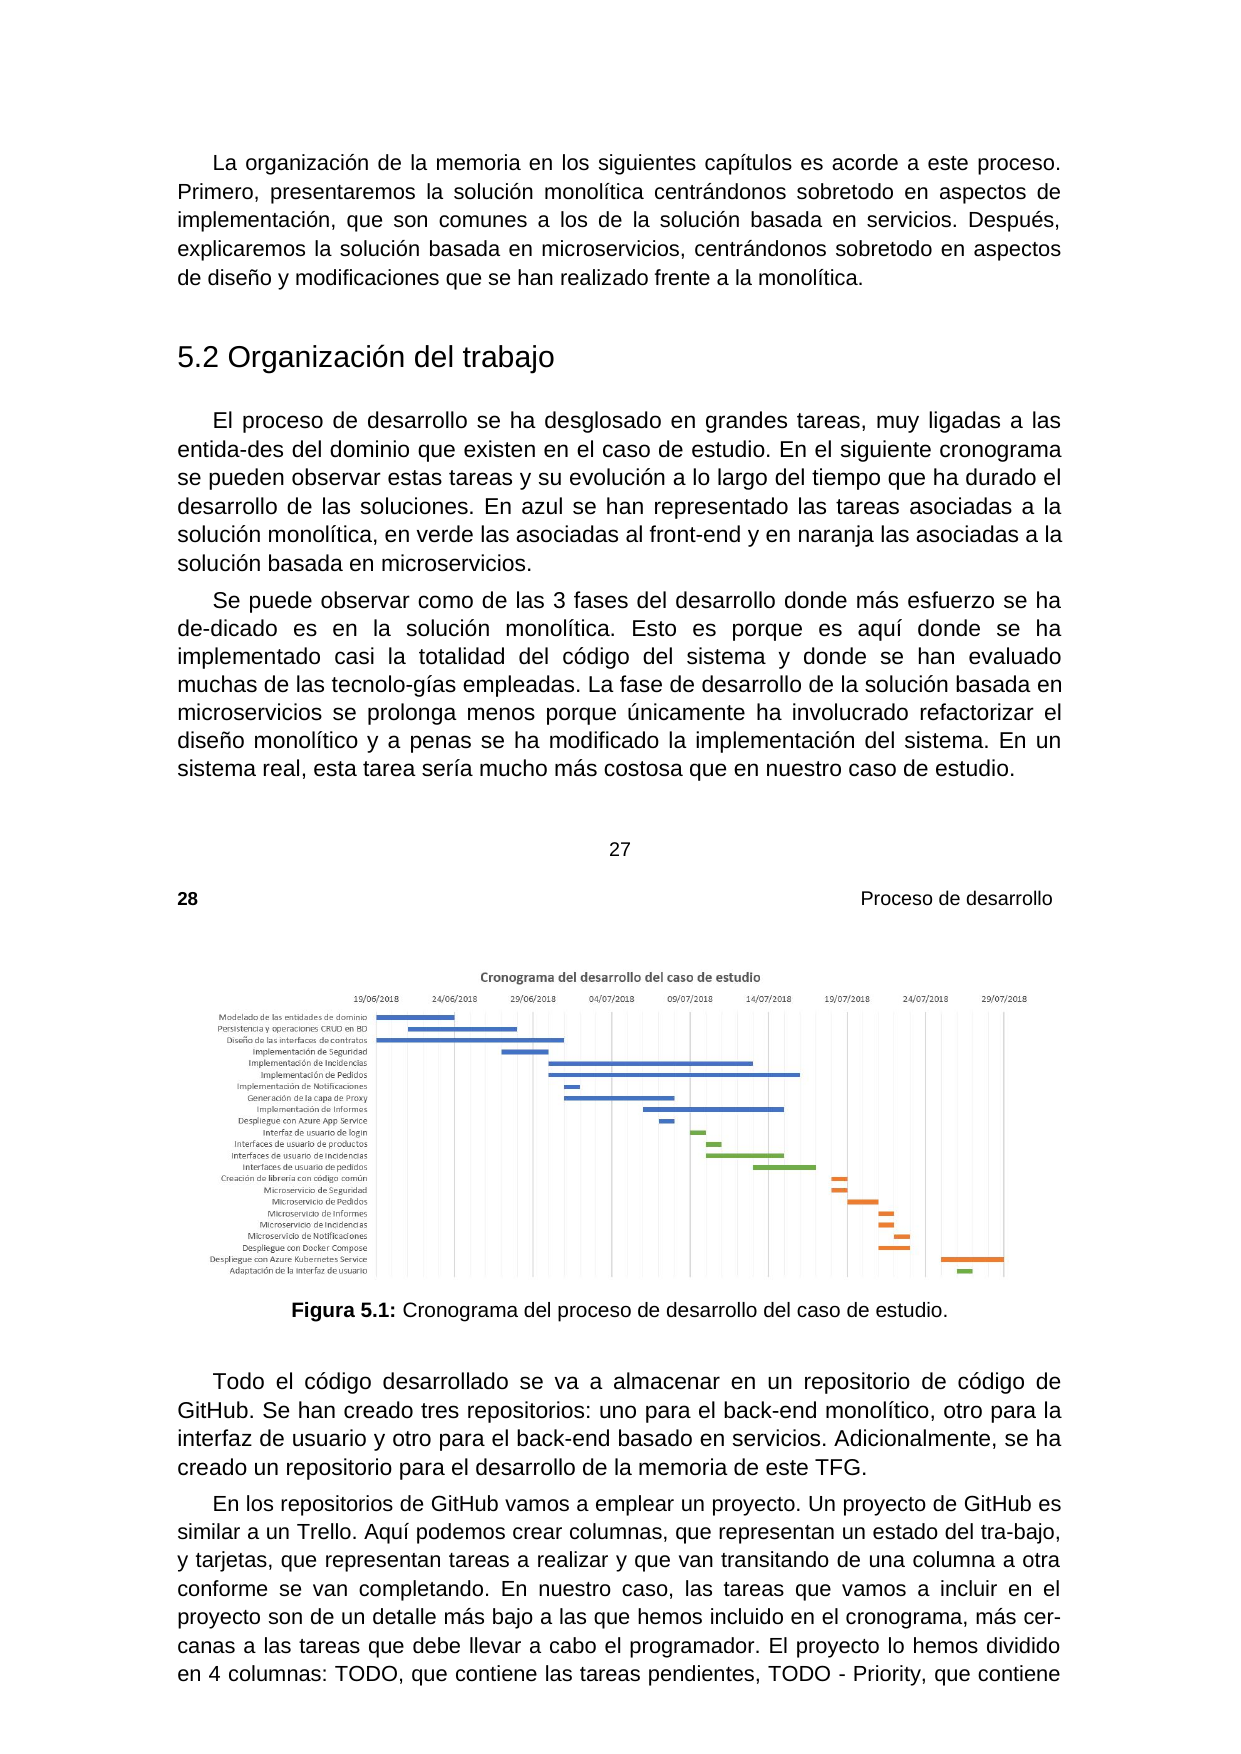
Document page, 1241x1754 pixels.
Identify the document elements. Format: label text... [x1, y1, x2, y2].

text El proceso de desarrollo se ha desglosado en grandes tareas, muy ligadas a las entida-des del dominio que existen en el caso de estudio. En el siguiente cronograma se pueden observar estas tareas y su evolución a lo largo del tiempo que ha durado el desarrollo de las soluciones. En azul se han representado las tareas asociadas a la solución monolítica, en verde las asociadas al front-end y en naranja las asociadas a la solución basada en microservicios. [177, 407, 1062, 576]
text 27 [150, 838, 1089, 861]
text Figura 5.1: Cronograma del proceso de desarrollo del caso de estudio. [150, 1298, 1089, 1322]
picture [207, 964, 1033, 1280]
text La organización de la memoria en los siguientes capítulos es acorde a este proceso. Primero, presentaremos la solución monolítica centrándonos sobretodo en aspectos de implementación, que son comunes a los de la solución basada en servicios. Después, explicaremos la solución basada en microservicios, centrándonos sobretodo en aspectos de diseño y modificaciones que se han realizado frente a la monolítica. [177, 150, 1062, 290]
text 5.2 Organización del trabajo [177, 339, 1090, 374]
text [177, 1491, 1062, 1686]
text Todo el código desarrollado se va a almacenar en un repositorio de código de GitHub. Se han creado tres repositorios: uno para el back-end monolítico, otro para la interfaz de usuario y otro para el back-end basado en servicios. Adicionalmente, se ha creado un repositorio para el desarrollo de la memoria de este TFG. [177, 1368, 1062, 1480]
text 28 Proceso de desarrollo [177, 887, 1090, 910]
text Se puede observar como de las 3 fases del desarrollo donde más esfuerzo se ha de-dicado es en la solución monolítica. Esto es porque es aquí donde se ha implementado casi la totalidad del código del sistema y donde se han evaluado muchas de las tecnolo-gías empleadas. La fase de desarrollo de la solución basada en microservicios se prolonga menos porque únicamente ha involucrado refactorizar el diseño monolítico y a penas se ha modificado la implementación del sistema. En un sistema real, esta tarea sería mucho más costosa que en nuestro caso de estudio. [177, 587, 1062, 782]
